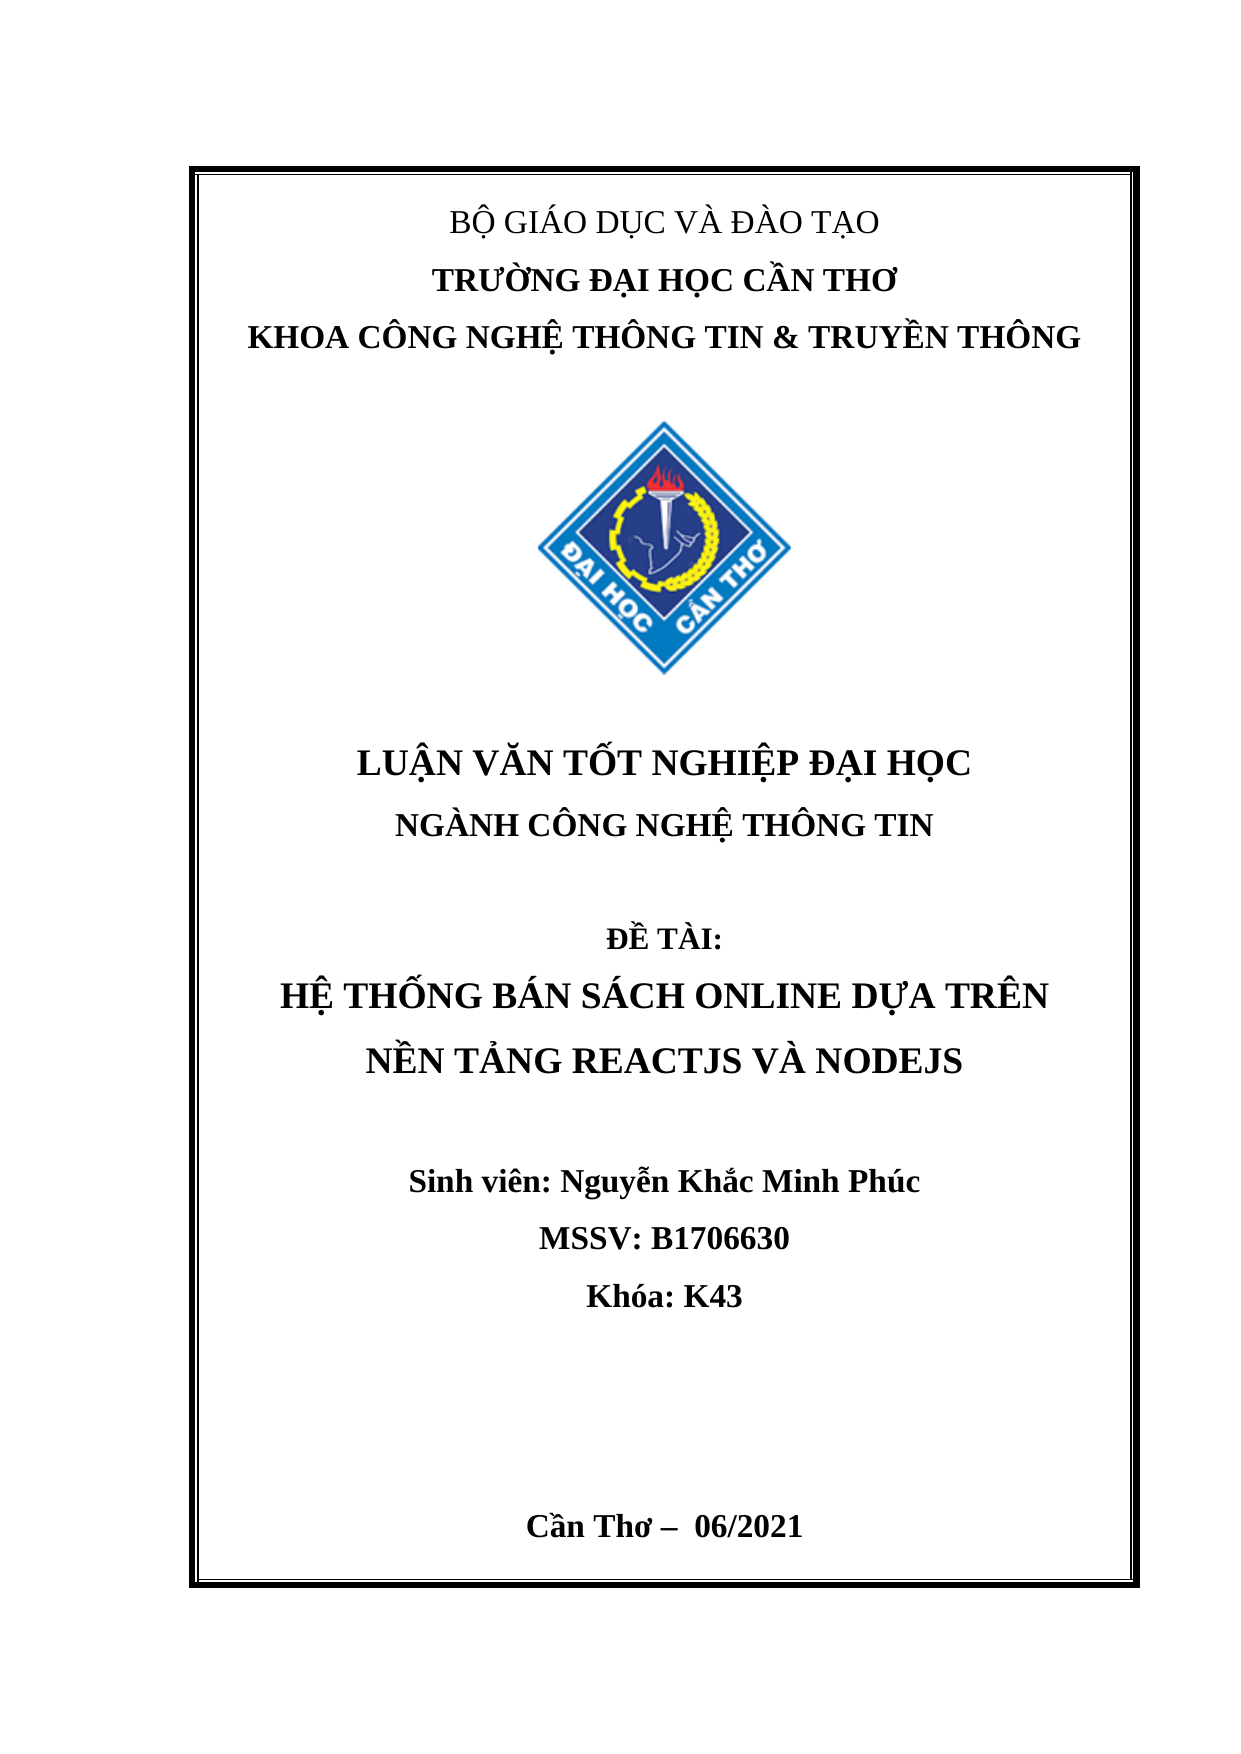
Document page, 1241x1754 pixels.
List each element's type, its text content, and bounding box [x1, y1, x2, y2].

text Khóa: K43 [207, 1276, 1122, 1314]
text Cần Thơ – 06/2021 [207, 1506, 1122, 1544]
picture [537, 421, 792, 675]
text MSSV: B1706630 [207, 1218, 1122, 1257]
text ĐỀ TÀI: [207, 920, 1122, 956]
text NỀN TẢNG REACTJS VÀ NODEJS [207, 1039, 1122, 1082]
text LUẬN VĂN TỐT NGHIỆP ĐẠI HỌC [207, 740, 1122, 783]
text Sinh viên: Nguyễn Khắc Minh Phúc [207, 1161, 1122, 1199]
text TRƯỜNG ĐẠI HỌC CẦN THƠ [207, 260, 1122, 298]
text KHOA CÔNG NGHỆ THÔNG TIN & TRUYỀN THÔNG [207, 317, 1122, 356]
text BỘ GIÁO DỤC VÀ ĐÀO TẠO [207, 202, 1122, 241]
text NGÀNH CÔNG NGHỆ THÔNG TIN [207, 805, 1122, 843]
text HỆ THỐNG BÁN SÁCH ONLINE DỰA TRÊN [207, 974, 1122, 1017]
